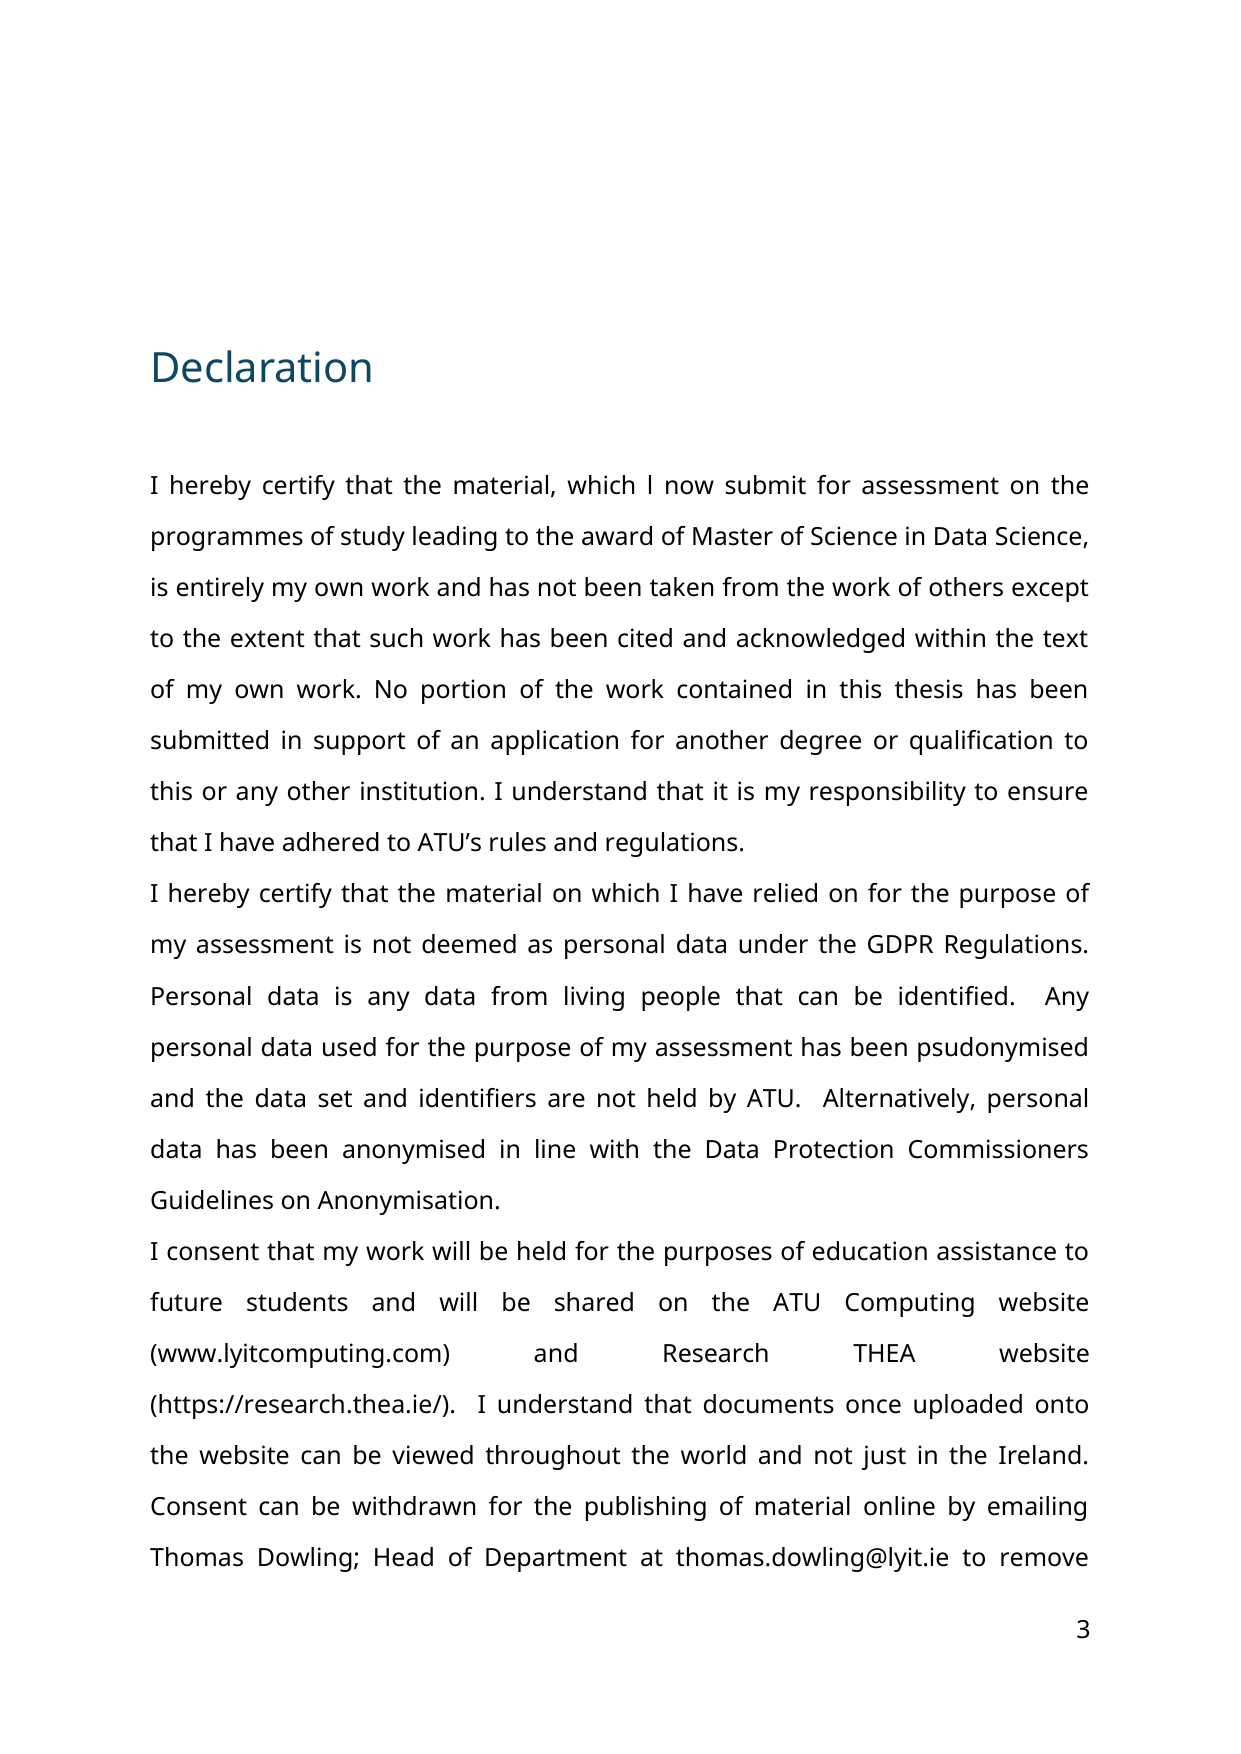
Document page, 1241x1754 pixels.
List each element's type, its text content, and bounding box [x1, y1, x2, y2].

text I hereby certify that the material on which I have relied on for the purpose of my assessment is not deemed as personal data under the GDPR Regulations. Personal data is any data from living people that can be identified. Any personal data used for the purpose of my assessment has been psudonymised and the data set and identifiers are not held by ATU. Alternatively, personal data has been anonymised in line with the Data Protection Commissioners Guidelines on Anonymisation. [150, 876, 1090, 1216]
text I hereby certify that the material, which l now submit for assessment on the programmes of study leading to the award of Master of Science in Data Science, is entirely my own work and has not been taken from the work of others except to the extent that such work has been cited and acknowledged within the text of my own work. No portion of the work contained in this thesis has been submitted in support of an application for another degree or qualification to this or any other institution. I understand that it is my responsibility to ensure that I have adhered to ATU’s rules and regulations. [150, 468, 1090, 859]
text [150, 1233, 1090, 1574]
subtitle Declaration [150, 338, 1090, 395]
